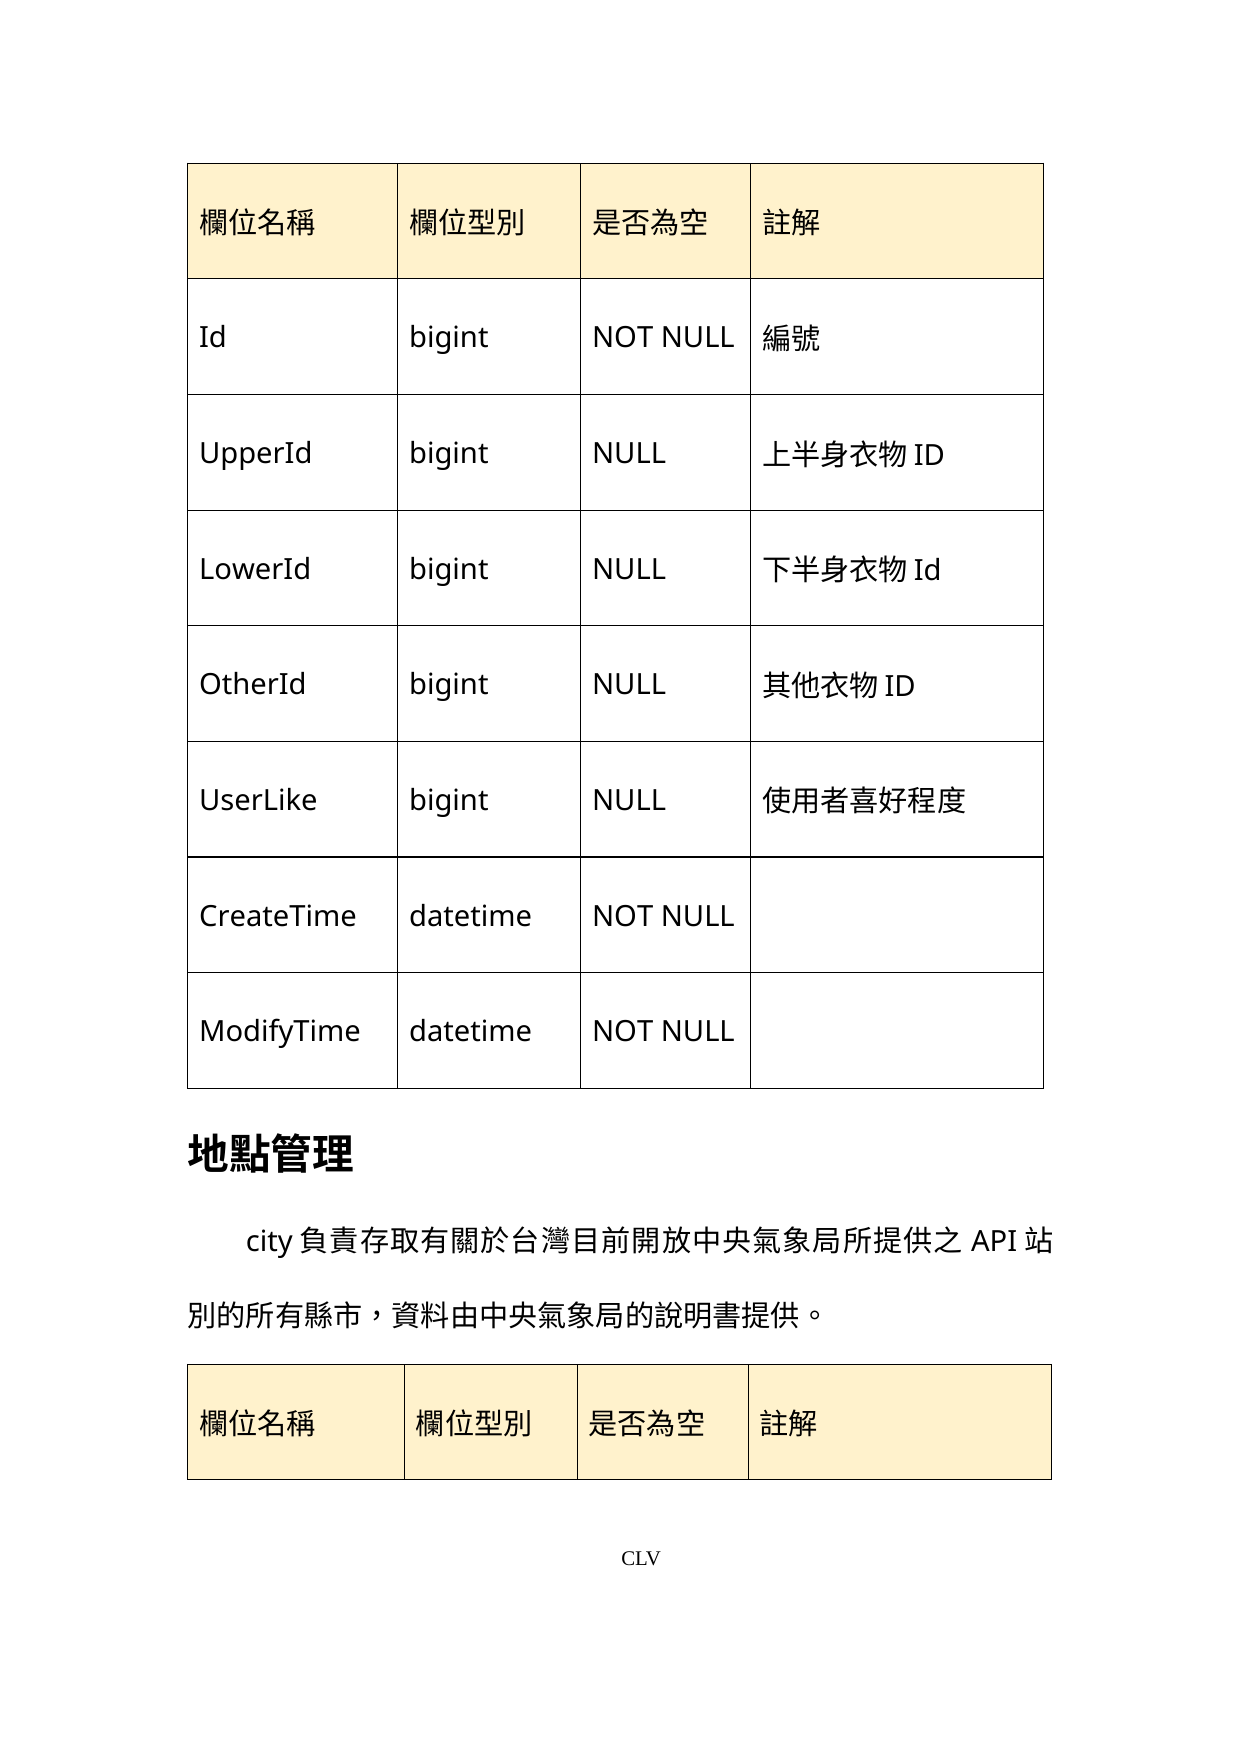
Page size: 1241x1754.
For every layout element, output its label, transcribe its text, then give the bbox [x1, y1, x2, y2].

table_cell NOT NULL [581, 279, 750, 394]
table_header 欄位名稱 [188, 1365, 404, 1479]
table_cell UpperId [188, 395, 397, 509]
table_header 欄位名稱 [188, 164, 397, 278]
table_cell bigint [398, 279, 580, 394]
table_header 註解 [749, 1365, 1051, 1479]
table_cell Id [188, 279, 397, 394]
table_cell 上半身衣物ID [751, 395, 1043, 509]
table_cell [751, 858, 1043, 972]
table_cell NOT NULL [581, 973, 750, 1088]
table_cell 下半身衣物Id [751, 511, 1043, 625]
table_cell NOT NULL [581, 858, 750, 972]
table_cell CreateTime [188, 858, 397, 972]
table_cell NULL [581, 395, 750, 509]
table_header 欄位型別 [405, 1365, 577, 1479]
text 地點管理 [187, 1114, 1053, 1189]
table_cell 其他衣物ID [751, 626, 1043, 741]
table_header 是否為空 [581, 164, 750, 278]
table_cell UserLike [188, 742, 397, 856]
table_cell datetime [398, 973, 580, 1088]
table_cell 編號 [751, 279, 1043, 394]
table_cell bigint [398, 626, 580, 741]
table_cell bigint [398, 511, 580, 625]
table_cell datetime [398, 858, 580, 972]
text city負責存取有關於台灣目前開放中央氣象局所提供之API站別的所有縣市，資料由中央氣象局的說明書提供。 [187, 1201, 1053, 1351]
table_cell OtherId [188, 626, 397, 741]
table_cell NULL [581, 626, 750, 741]
table_cell NULL [581, 742, 750, 856]
table_cell ModifyTime [188, 973, 397, 1088]
table_cell NULL [581, 511, 750, 625]
table_cell [751, 973, 1043, 1088]
table_header 註解 [751, 164, 1043, 278]
table_header 是否為空 [578, 1365, 748, 1479]
table_cell bigint [398, 742, 580, 856]
table_header 欄位型別 [398, 164, 580, 278]
table_cell LowerId [188, 511, 397, 625]
table_cell bigint [398, 395, 580, 509]
table_cell 使用者喜好程度 [751, 742, 1043, 856]
